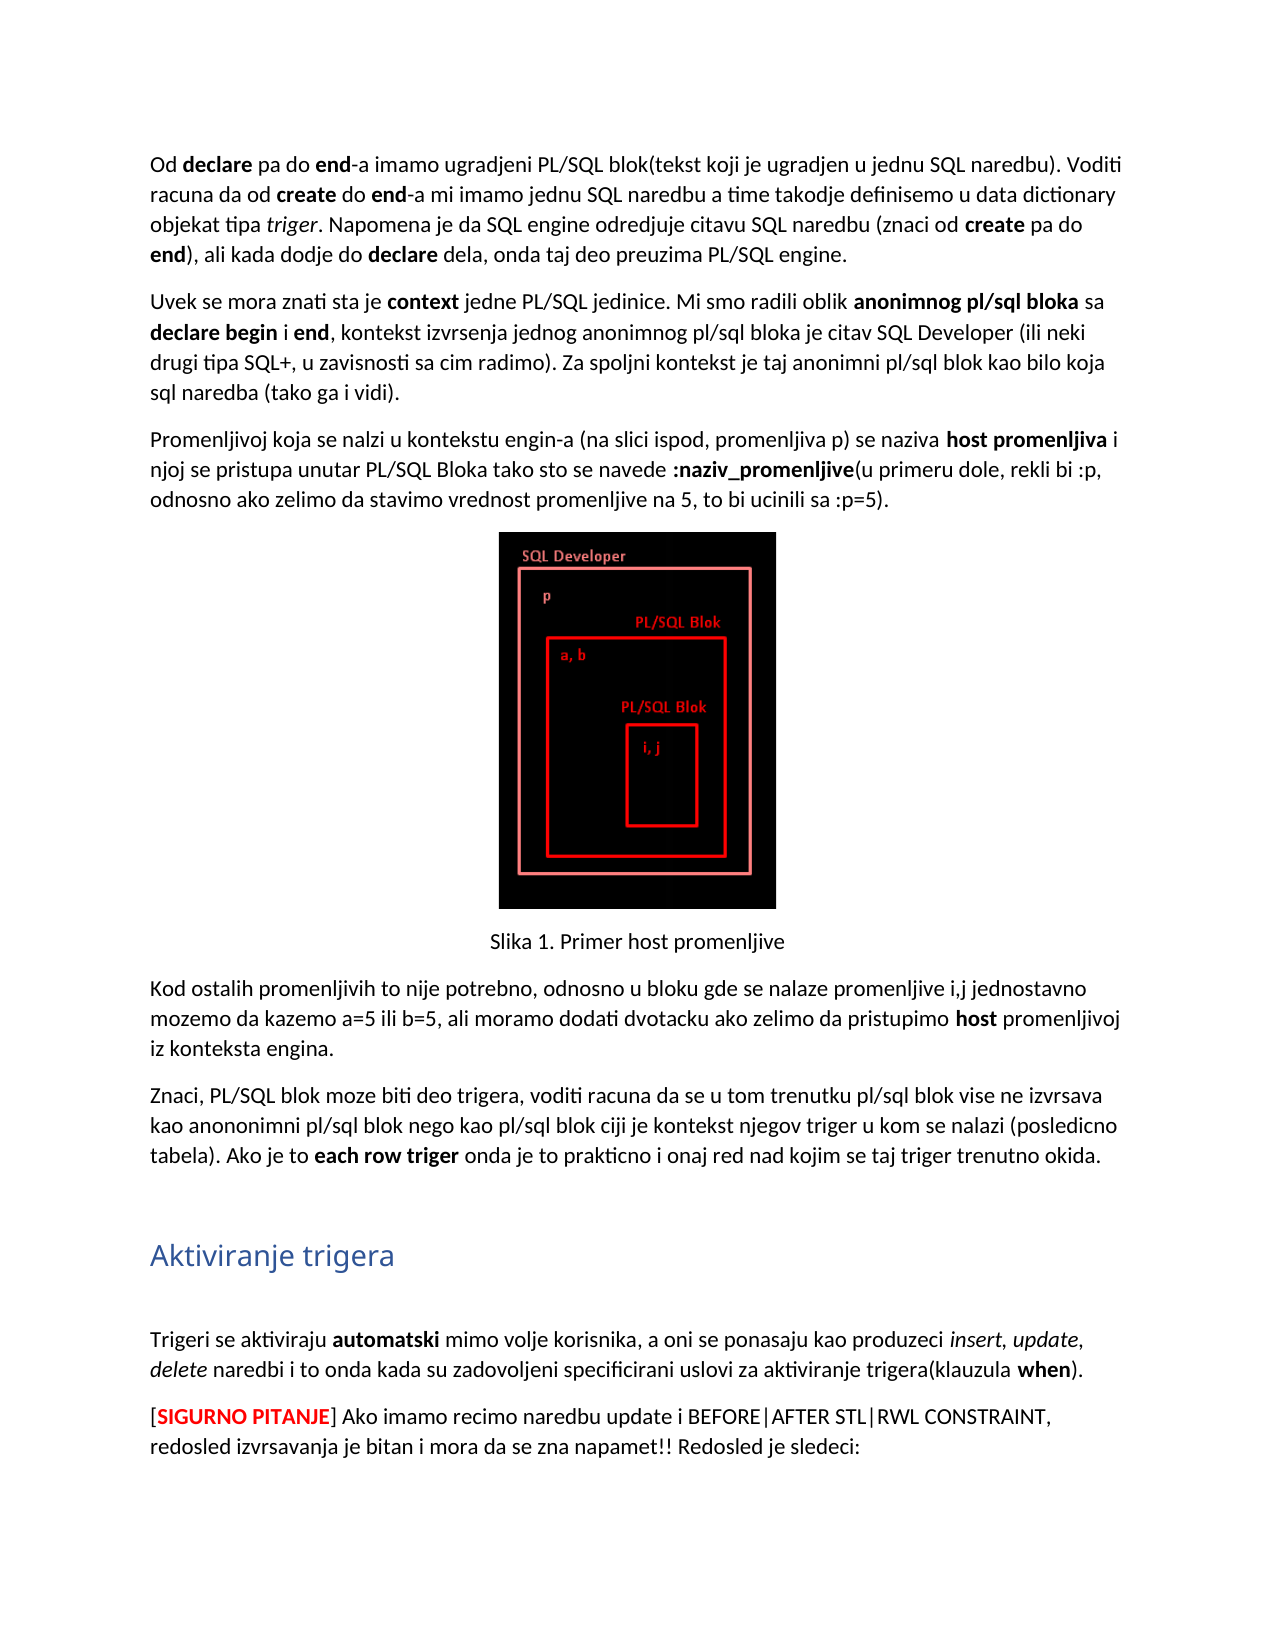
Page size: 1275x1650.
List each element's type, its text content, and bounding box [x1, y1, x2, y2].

text Slika 1. Primer host promenljive [150, 927, 1125, 955]
text Od declare pa do end-a imamo ugradjeni PL/SQL blok(tekst koji je ugradjen u jednu SQL naredbu). Voditi racuna da od create do end-a mi imamo jednu SQL naredbu a time takodje definisemo u data dictionary objekat tipa triger. Napomena je da SQL engine odredjuje citavu SQL naredbu (znaci od create pa do end), ali kada dodje do declare dela, onda taj deo preuzima PL/SQL engine. [150, 150, 1125, 269]
subtitle Aktiviranje trigera [150, 1236, 1125, 1275]
text Kod ostalih promenljivih to nije potrebno, odnosno u bloku gde se nalaze promenljive i,j jednostavno mozemo da kazemo a=5 ili b=5, ali moramo dodati dvotacku ako zelimo da pristupimo host promenljivoj iz konteksta engina. [150, 974, 1125, 1062]
text Trigeri se aktiviraju automatski mimo volje korisnika, a oni se ponasaju kao produzeci insert, update, delete naredbi i to onda kada su zadovoljeni specificirani uslovi za aktiviranje trigera(klauzula when). [150, 1325, 1125, 1383]
text Uvek se mora znati sta je context jedne PL/SQL jedinice. Mi smo radili oblik anonimnog pl/sql bloka sa declare begin i end, kontekst izvrsenja jednog anonimnog pl/sql bloka je citav SQL Developer (ili neki drugi tipa SQL+, u zavisnosti sa cim radimo). Za spoljni kontekst je taj anonimni pl/sql blok kao bilo koja sql naredba (tako ga i vidi). [150, 287, 1125, 406]
text Znaci, PL/SQL blok moze biti deo trigera, voditi racuna da se u tom trenutku pl/sql blok vise ne izvrsava kao anononimni pl/sql blok nego kao pl/sql blok ciji je kontekst njegov triger u kom se nalazi (posledicno tabela). Ako je to each row triger onda je to prakticno i onaj red nad kojim se taj triger trenutno okida. [150, 1081, 1125, 1170]
text Promenljivoj koja se nalzi u kontekstu engin-a (na slici ispod, promenljiva p) se naziva host promenljiva i njoj se pristupa unutar PL/SQL Bloka tako sto se navede :naziv_promenljive(u primeru dole, rekli bi :p, odnosno ako zelimo da stavimo vrednost promenljive na 5, to bi ucinili sa :p=5). [150, 425, 1125, 513]
picture [498, 532, 777, 909]
text [SIGURNO PITANJE] Ako imamo recimo naredbu update i BEFORE|AFTER STL|RWL CONSTRAINT, redosled izvrsavanja je bitan i mora da se zna napamet!! Redosled je sledeci: [150, 1402, 1125, 1461]
